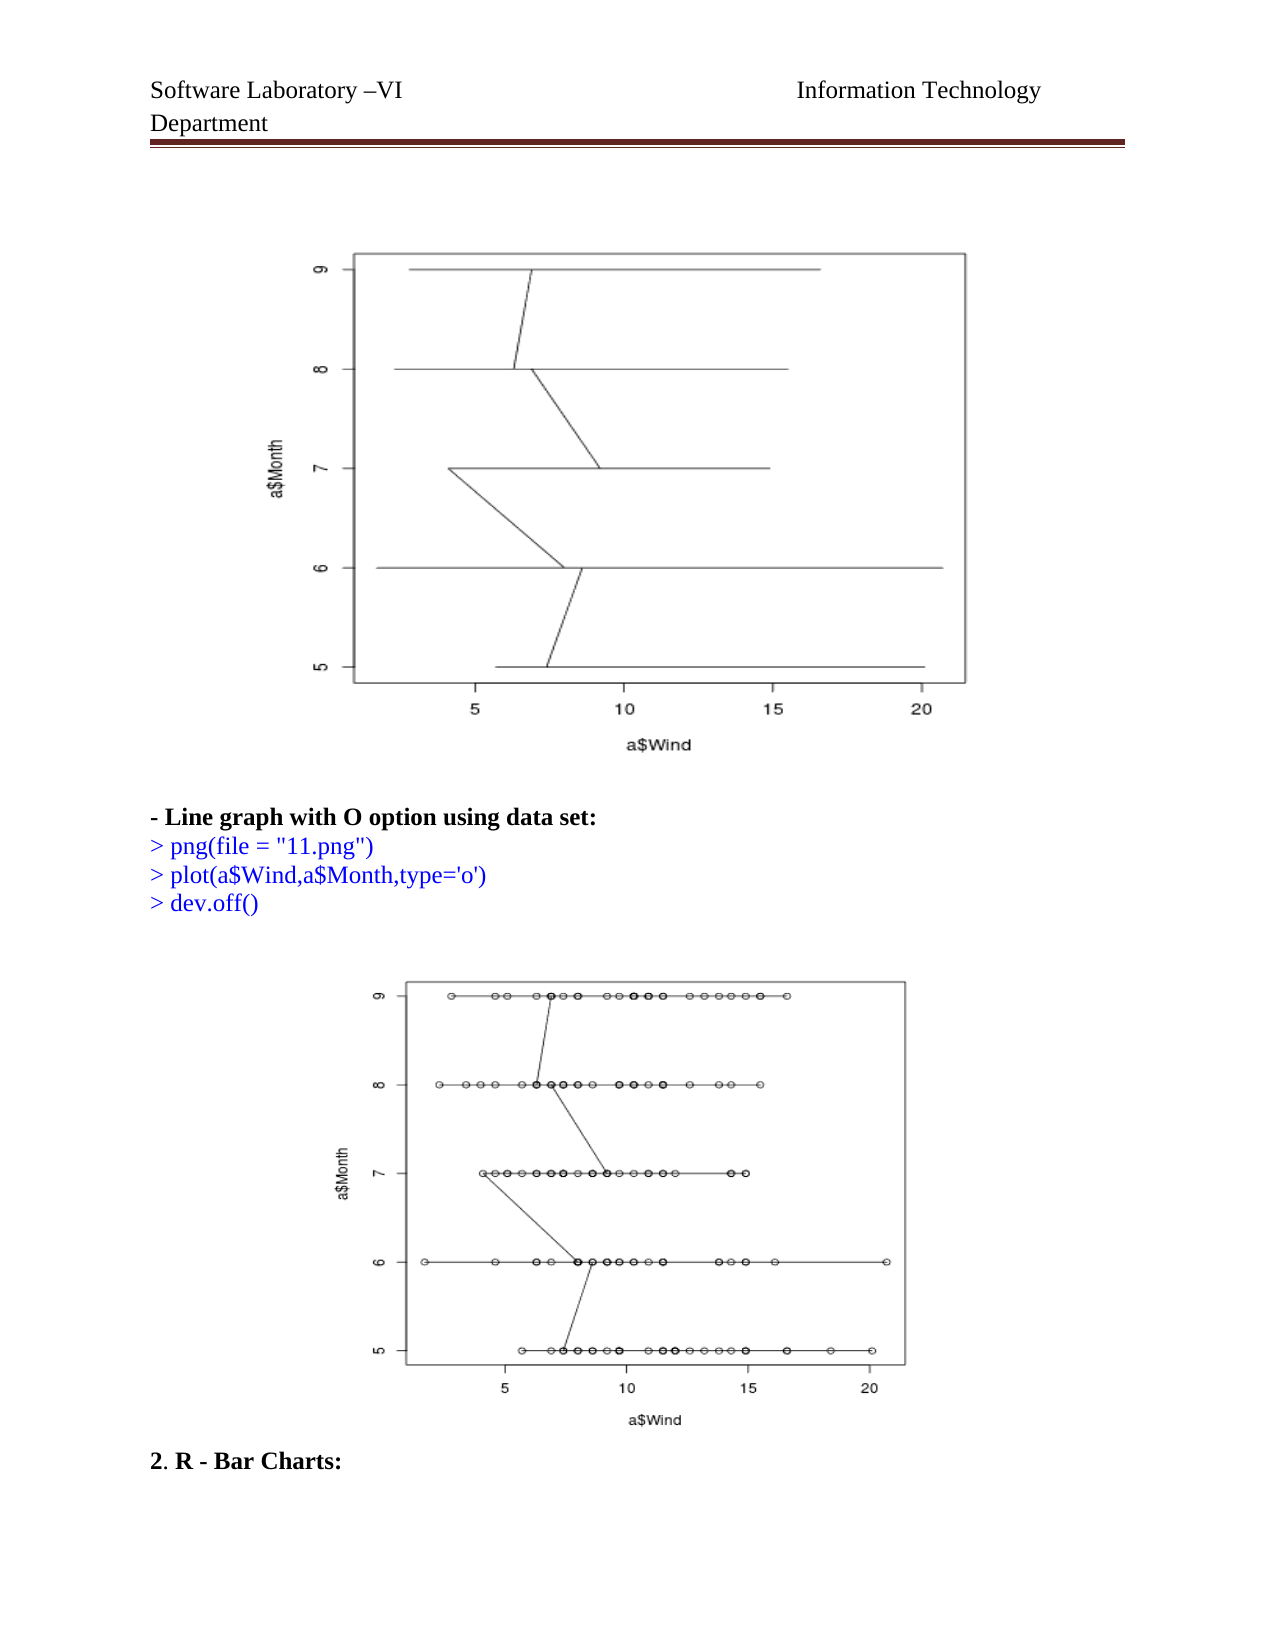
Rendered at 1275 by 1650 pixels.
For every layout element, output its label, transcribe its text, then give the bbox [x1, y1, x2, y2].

text > dev.off() [150, 888, 1125, 917]
picture [331, 917, 944, 1446]
text - Line graph with O option using data set: [150, 802, 1125, 831]
text > plot(a$Wind,a$Month,type='o') [150, 860, 1125, 888]
subtitle 2. R - Bar Charts: [150, 1446, 1125, 1474]
picture [262, 181, 1013, 774]
text > png(file = "11.png") [150, 831, 1125, 860]
